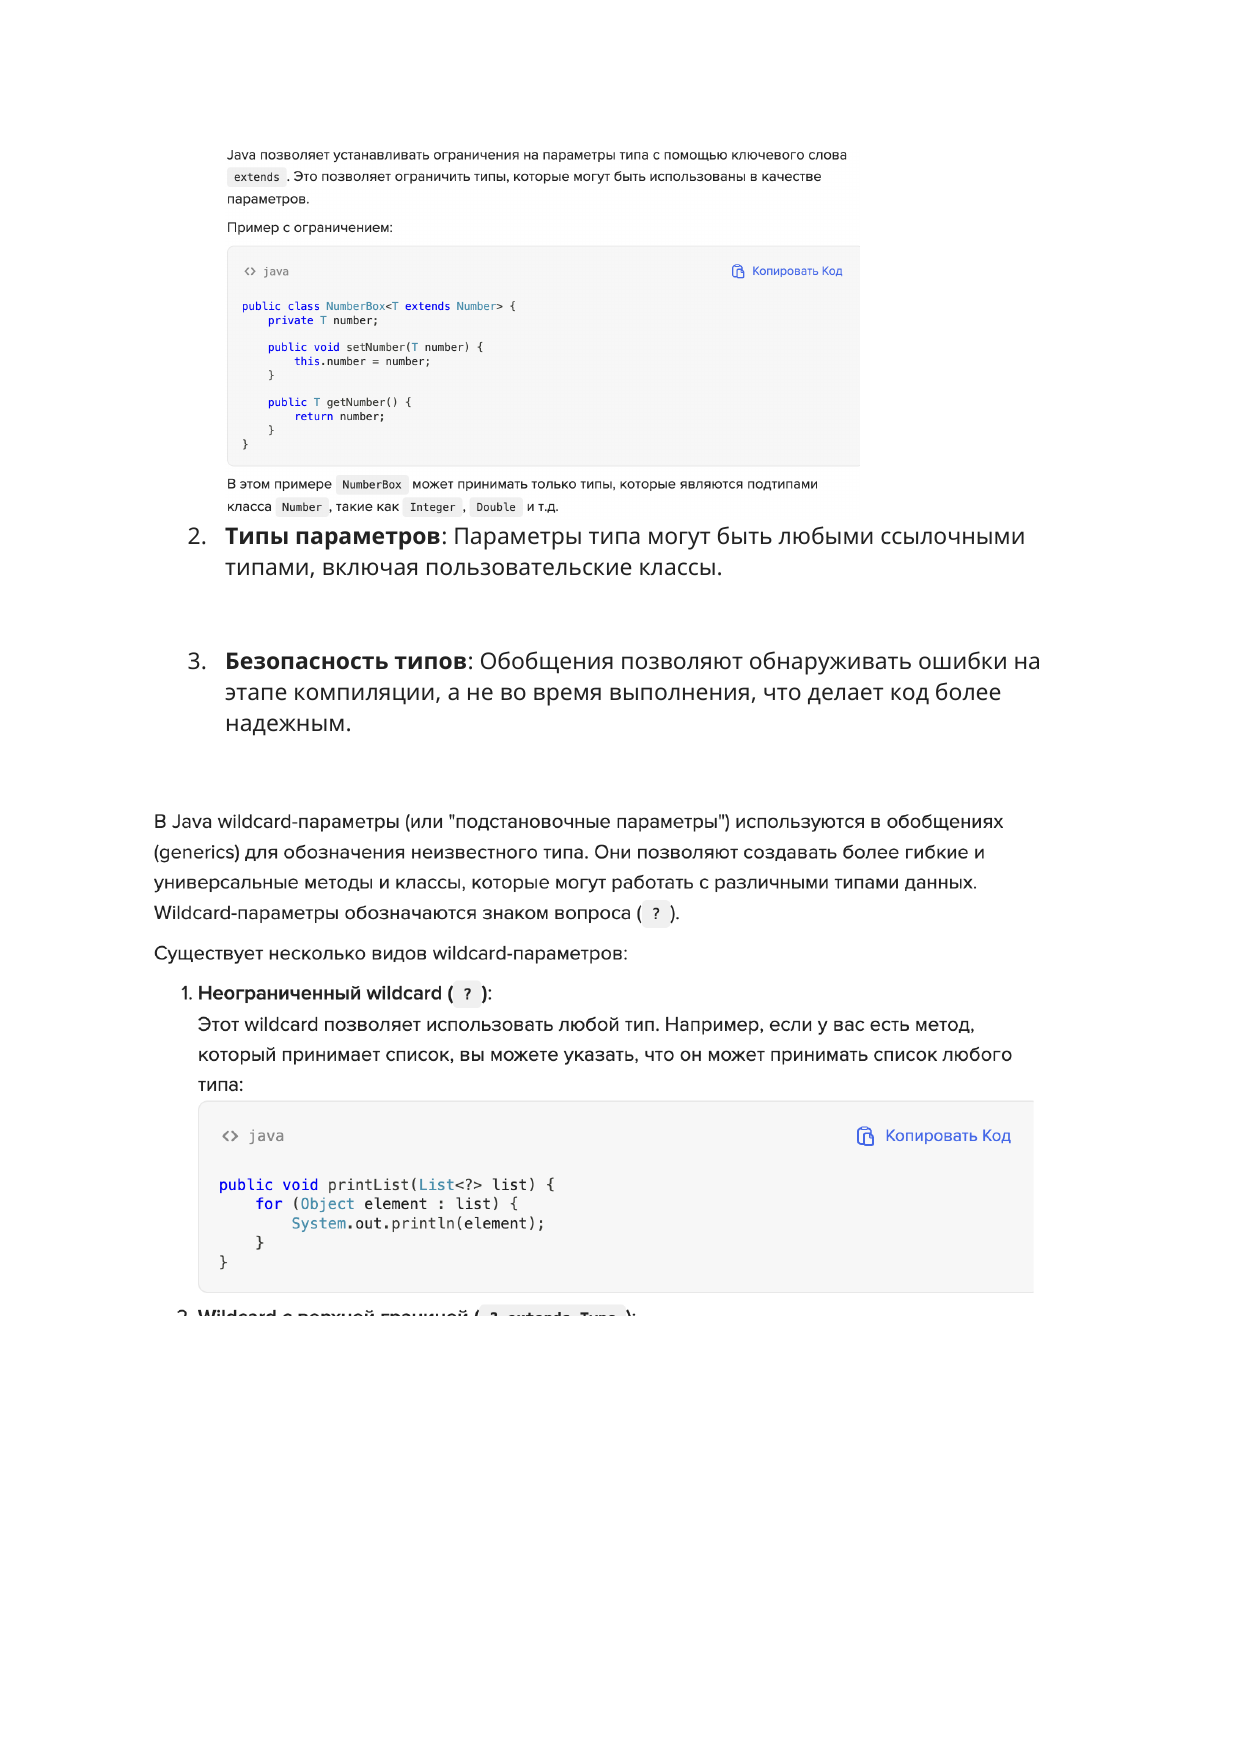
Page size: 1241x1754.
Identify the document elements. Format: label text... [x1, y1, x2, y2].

list Безопасность типов: Обобщения позволяют обнаруживать ошибки на этапе компиляции, а не во время выполнения, что делает код более надежным. [187, 644, 1090, 738]
list Типы параметров: Параметры типа могут быть любыми ссылочными типами, включая пользовательские классы. [187, 519, 1090, 582]
picture [150, 800, 1034, 1316]
picture [225, 150, 860, 520]
